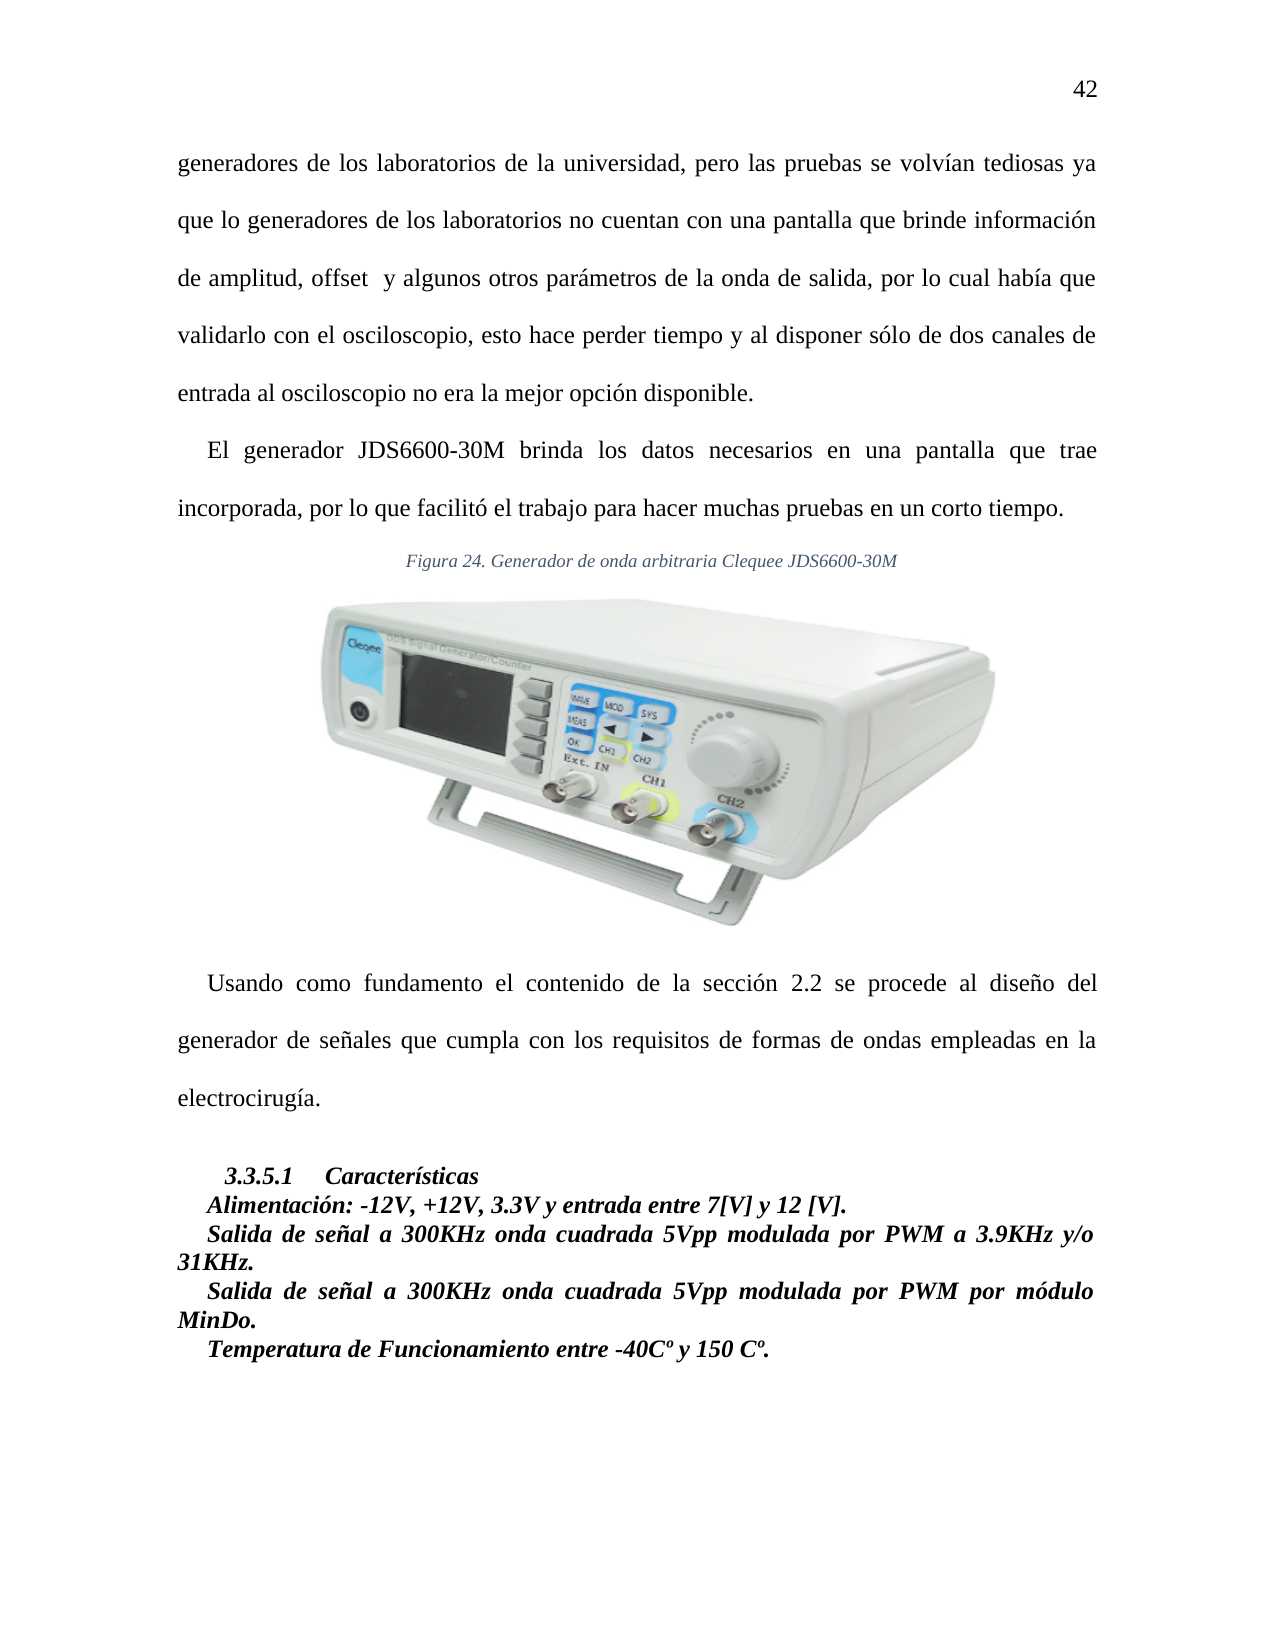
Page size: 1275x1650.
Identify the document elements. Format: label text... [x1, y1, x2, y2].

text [177, 148, 1098, 406]
text Usando como fundamento el contenido de la sección 2.2 se procede al diseño del generador de señales que cumpla con los requisitos de formas de ondas empleadas en la electrocirugía. [177, 968, 1098, 1112]
text El generador JDS6600-30M brinda los datos necesarios en una pantalla que trae incorporada, por lo que facilitó el trabajo para hacer muchas pruebas en un corto tiempo. [177, 435, 1098, 521]
text Salida de señal a 300KHz onda cuadrada 5Vpp modulada por PWM a 3.9KHz y/o 31KHz. [177, 1219, 1098, 1276]
text Salida de señal a 300KHz onda cuadrada 5Vpp modulada por PWM por módulo MinDo. [177, 1276, 1098, 1334]
text Figura 24. Generador de onda arbitraria Clequee JDS6600-30M [177, 550, 1098, 572]
text Temperatura de Funcionamiento entre -40Cº y 150 Cº. [177, 1334, 1098, 1362]
picture [304, 592, 1001, 940]
text Alimentación: -12V, +12V, 3.3V y entrada entre 7[V] y 12 [V]. [177, 1190, 1098, 1219]
subtitle Características [177, 1161, 1098, 1190]
